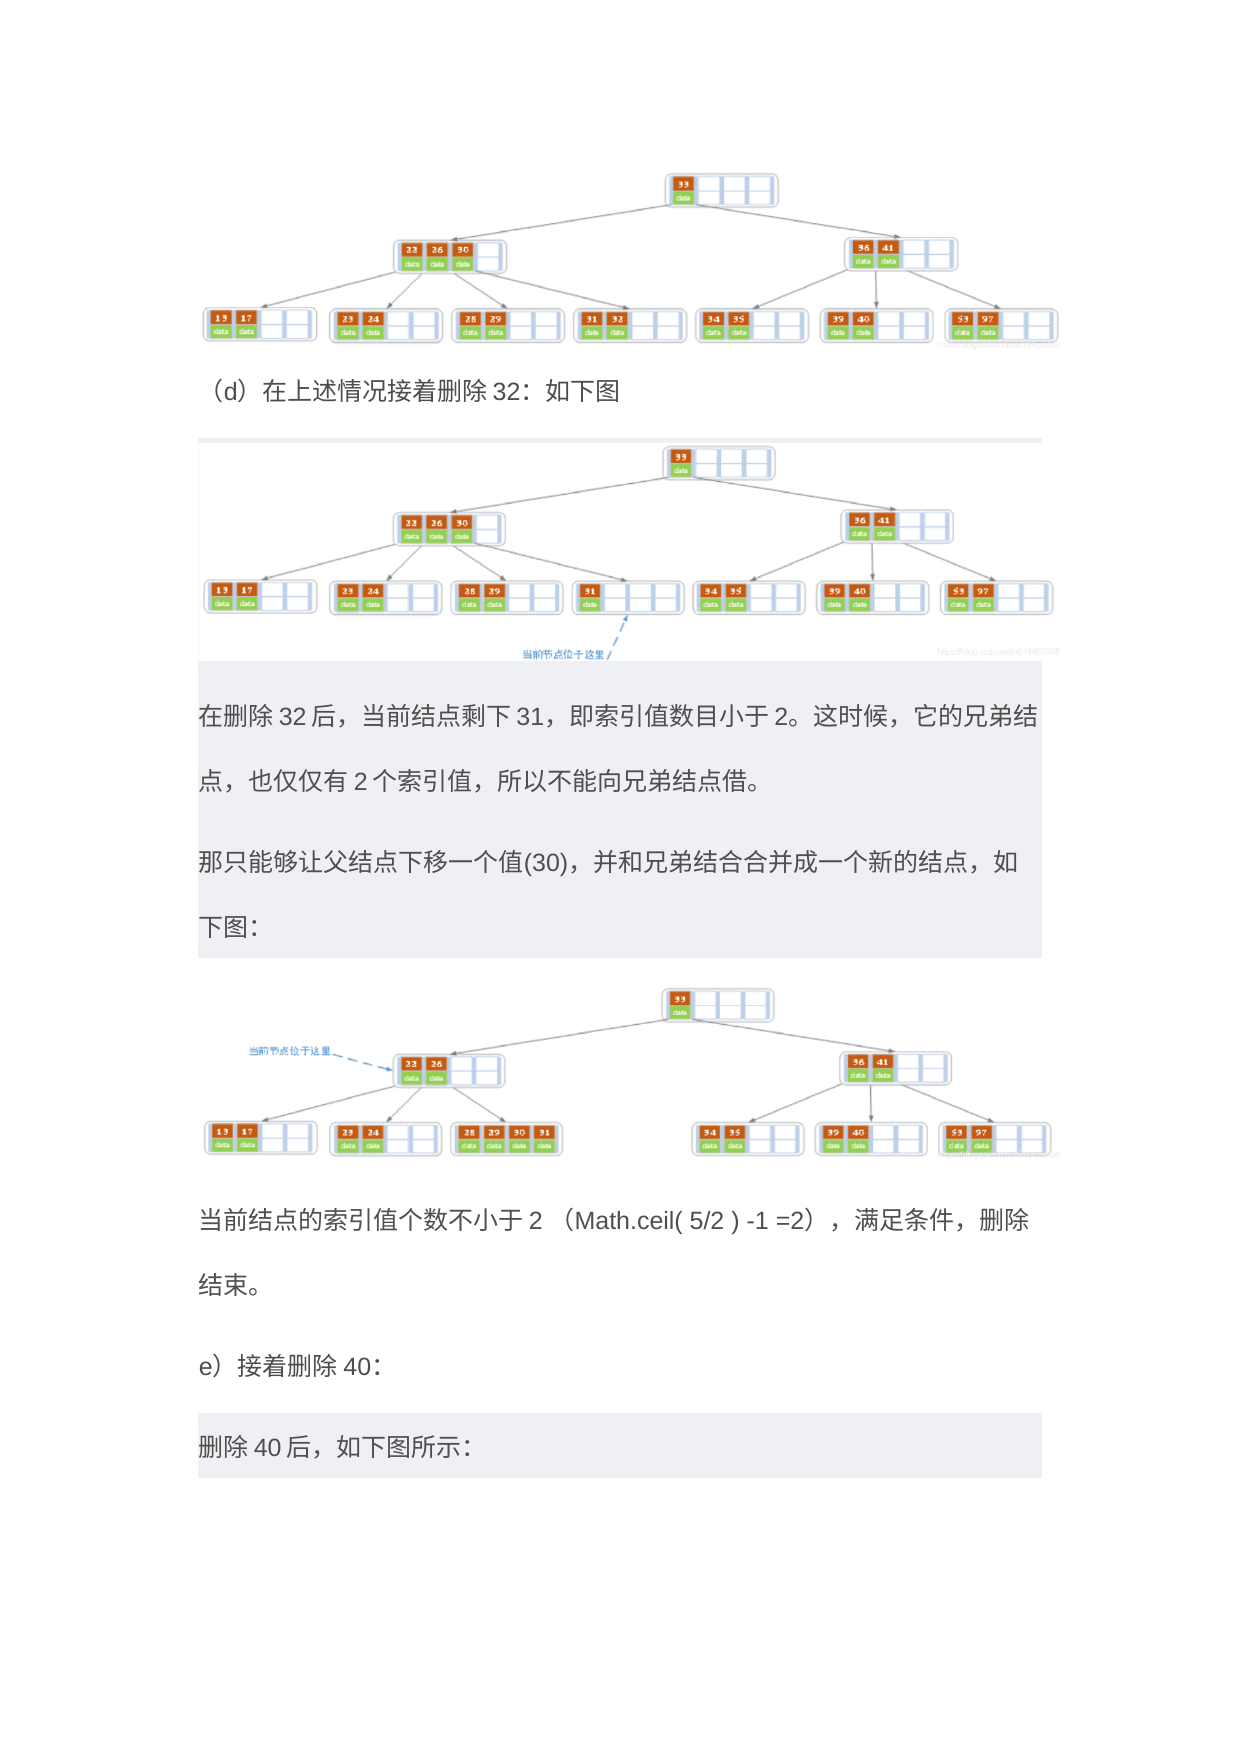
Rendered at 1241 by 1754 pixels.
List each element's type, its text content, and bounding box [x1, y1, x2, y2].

text e）接着删除 40： [198, 1332, 1042, 1397]
text 那只能够让父结点下移一个值(30)，并和兄弟结合合并成一个新的结点，如下图： [198, 828, 1042, 958]
text 删除40后，如下图所示： [198, 1413, 1042, 1478]
text 当前结点的索引值个数不小于2 （Math.ceil( 5/2 ) -1 =2），满足条件，删除结束。 [198, 1186, 1042, 1316]
text 在删除32后，当前结点剩下31，即索引值数目小于2。这时候，它的兄弟结点，也仅仅有2个索引值，所以不能向兄弟结点借。 [198, 682, 1042, 812]
picture [198, 165, 1064, 354]
picture [198, 980, 1064, 1164]
text （d）在上述情况接着删除32：如下图 [198, 354, 1042, 422]
picture [198, 443, 1064, 661]
